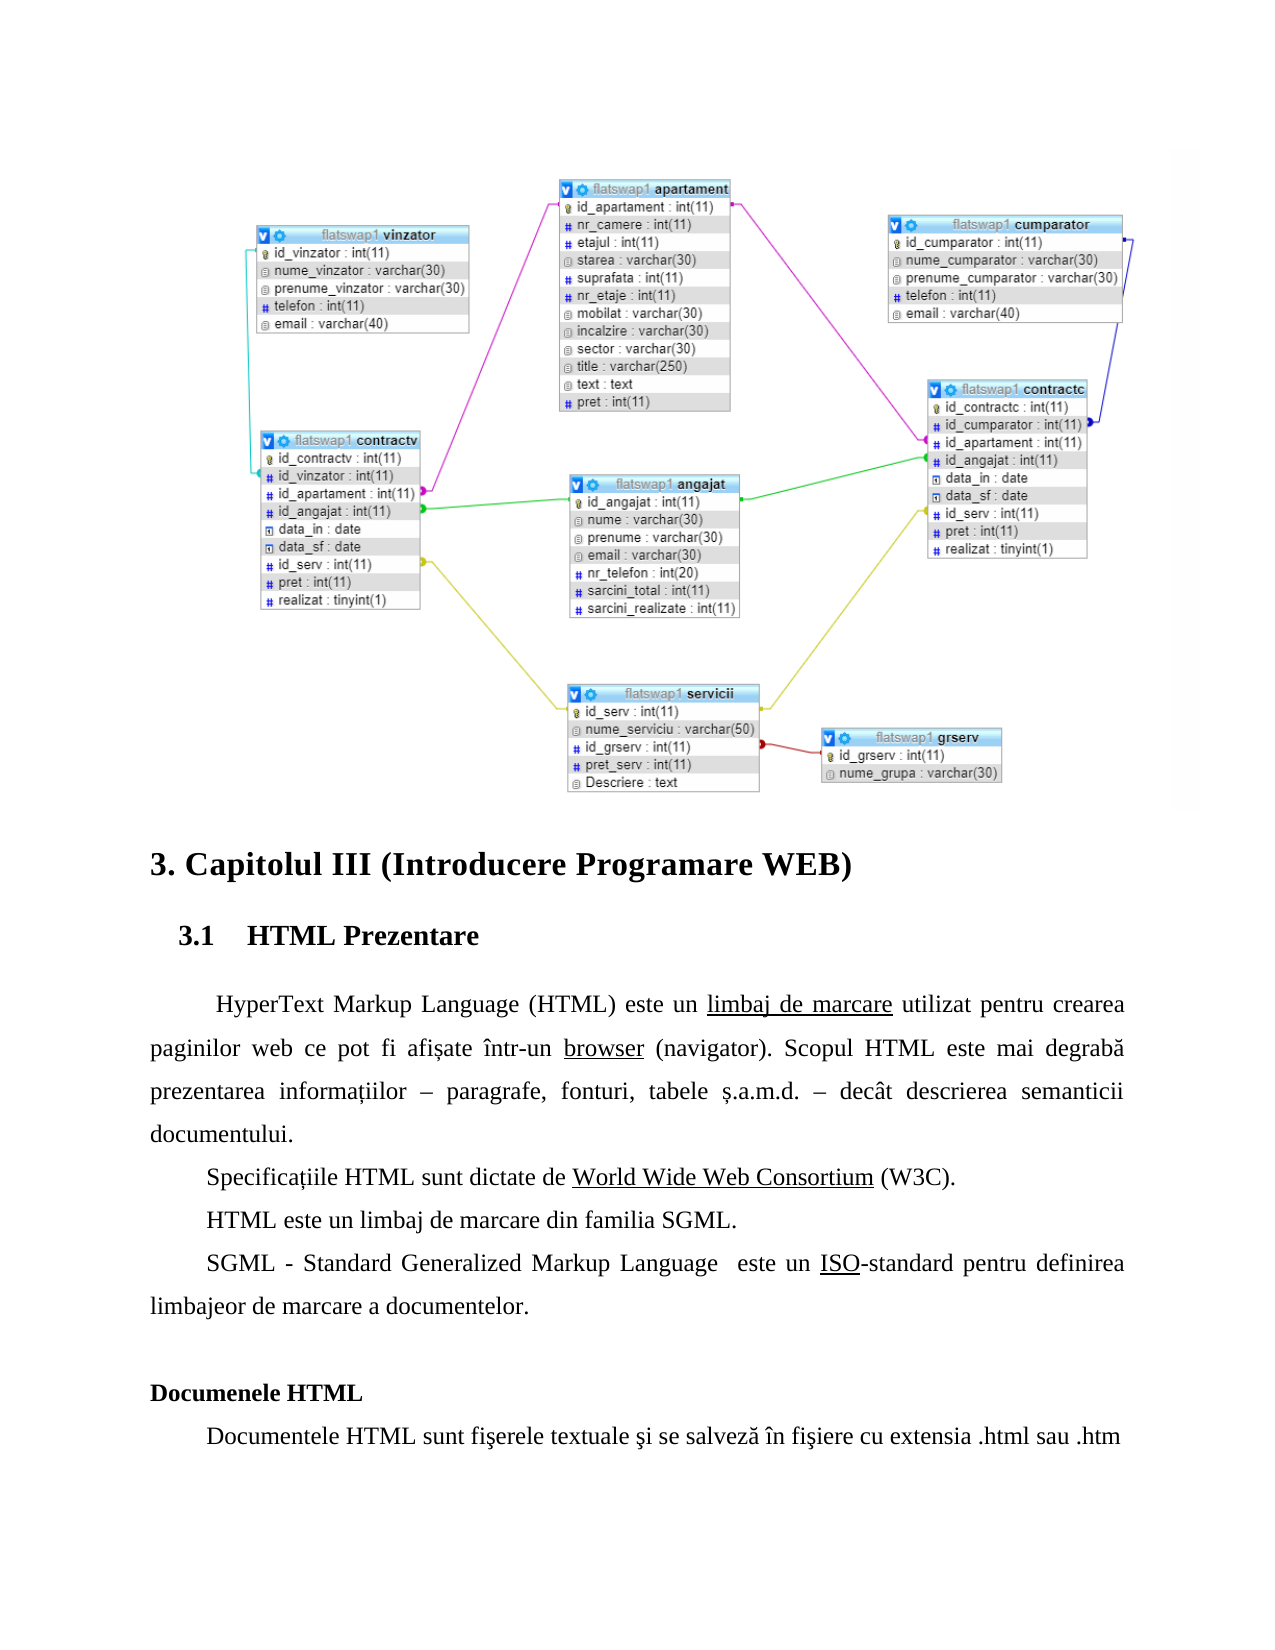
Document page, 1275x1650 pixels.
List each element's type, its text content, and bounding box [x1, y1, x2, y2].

text Documenele HTML [150, 1378, 1125, 1406]
text Documentele HTML sunt fişerele textuale şi se salveză în fişiere cu extensia .html sau .htm [150, 1421, 1125, 1449]
text 3. Capitolul III (Introducere Programare WEB) [150, 844, 1125, 883]
text HTML este un limbaj de marcare din familia SGML. [150, 1205, 1125, 1234]
text SGML - Standard Generalized Markup Language este un ISO-standard pentru definirea limbajeor de marcare a documentelor. [150, 1248, 1125, 1320]
text Specificațiile HTML sunt dictate de World Wide Web Consortium (W3C). [150, 1162, 1125, 1191]
text HyperText Markup Language (HTML) este un limbaj de marcare utilizat pentru crearea paginilor web ce pot fi afișate într-un browser (navigator). Scopul HTML este mai degrabă prezentarea informațiilor – paragrafe, fonturi, tabele ș.a.m.d. – decât descrierea semanticii documentului. [150, 989, 1125, 1148]
picture [225, 149, 1201, 810]
list HTML Prezentare [178, 918, 1125, 952]
